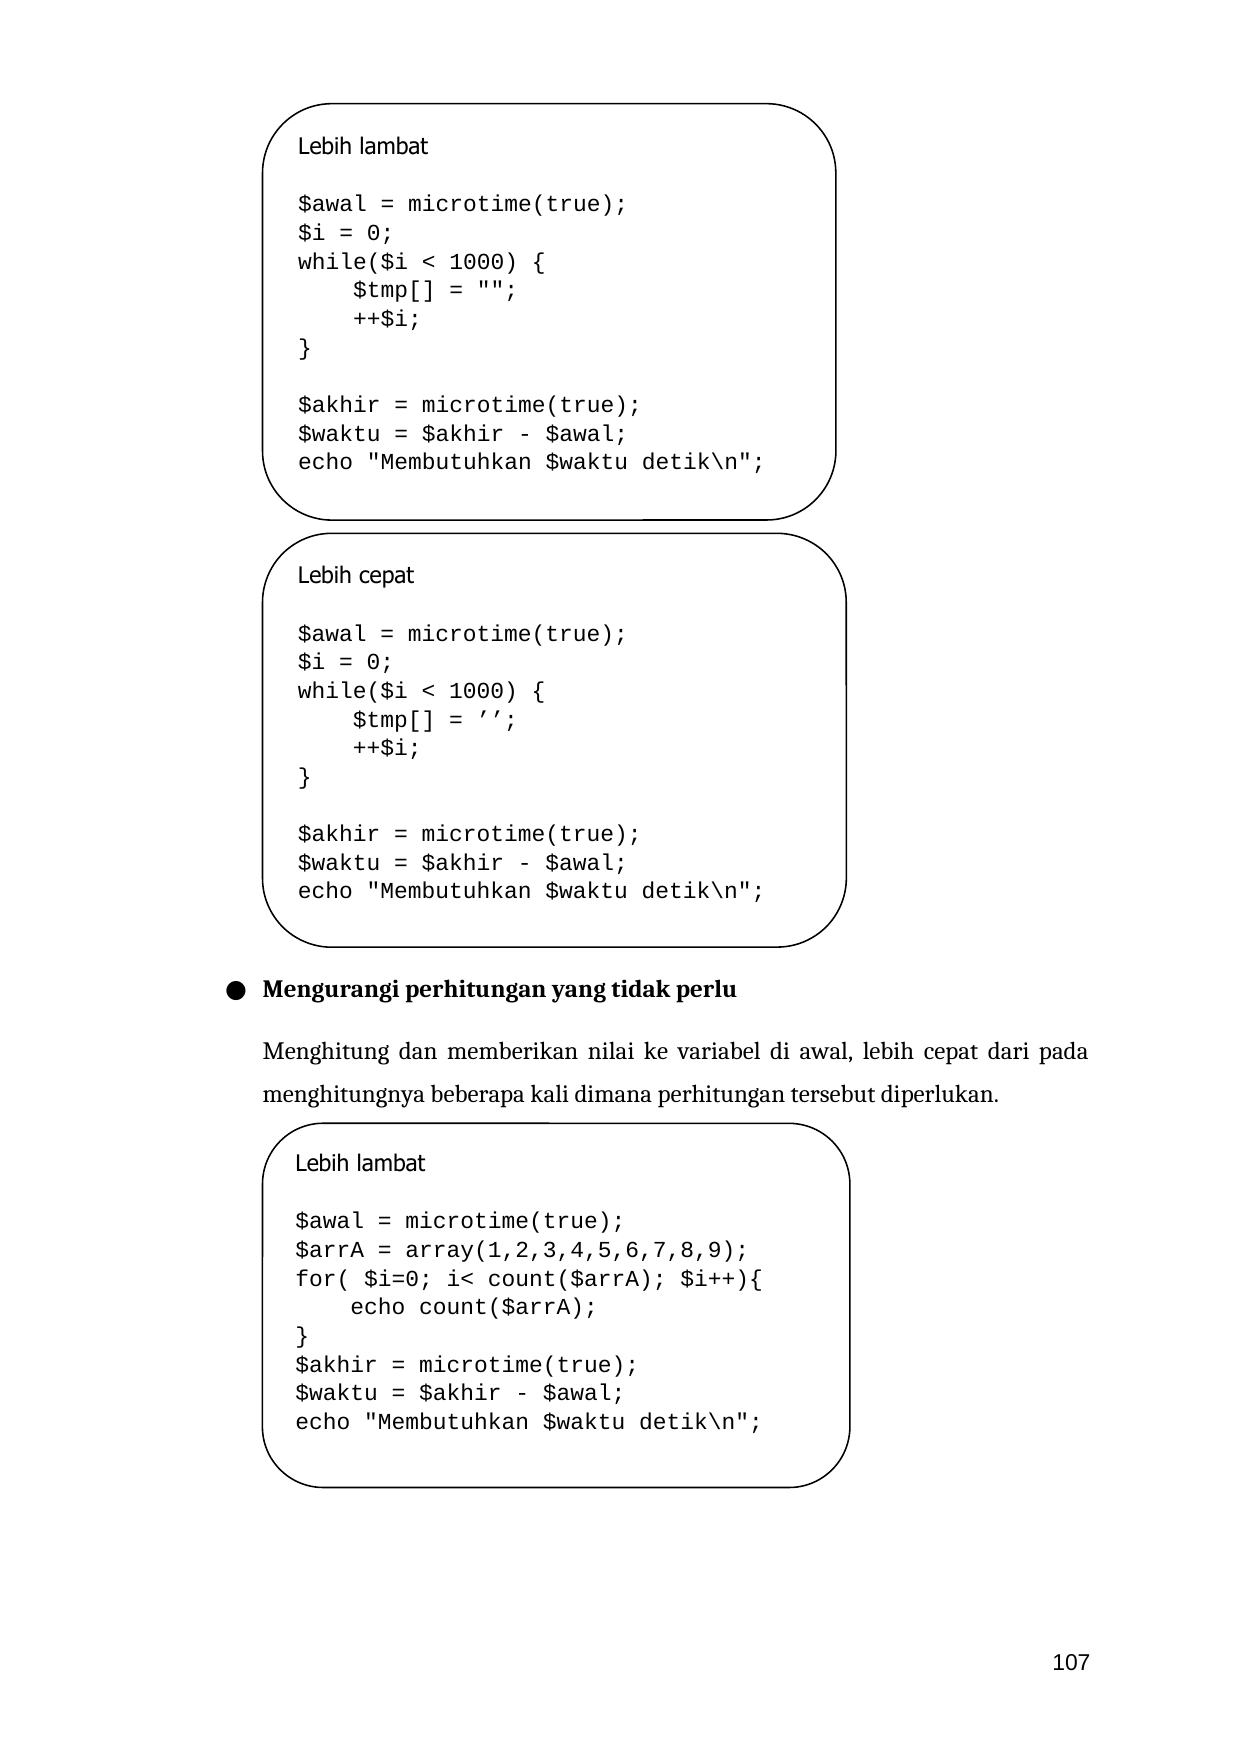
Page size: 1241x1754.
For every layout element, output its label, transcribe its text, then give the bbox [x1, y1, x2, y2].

list Mengurangi perhitungan yang tidak perlu [225, 960, 1090, 1012]
text Menghitung dan memberikan nilai ke variabel di awal, lebih cepat dari pada menghitungnya beberapa kali dimana perhitungan tersebut diperlukan. [262, 1037, 1090, 1109]
